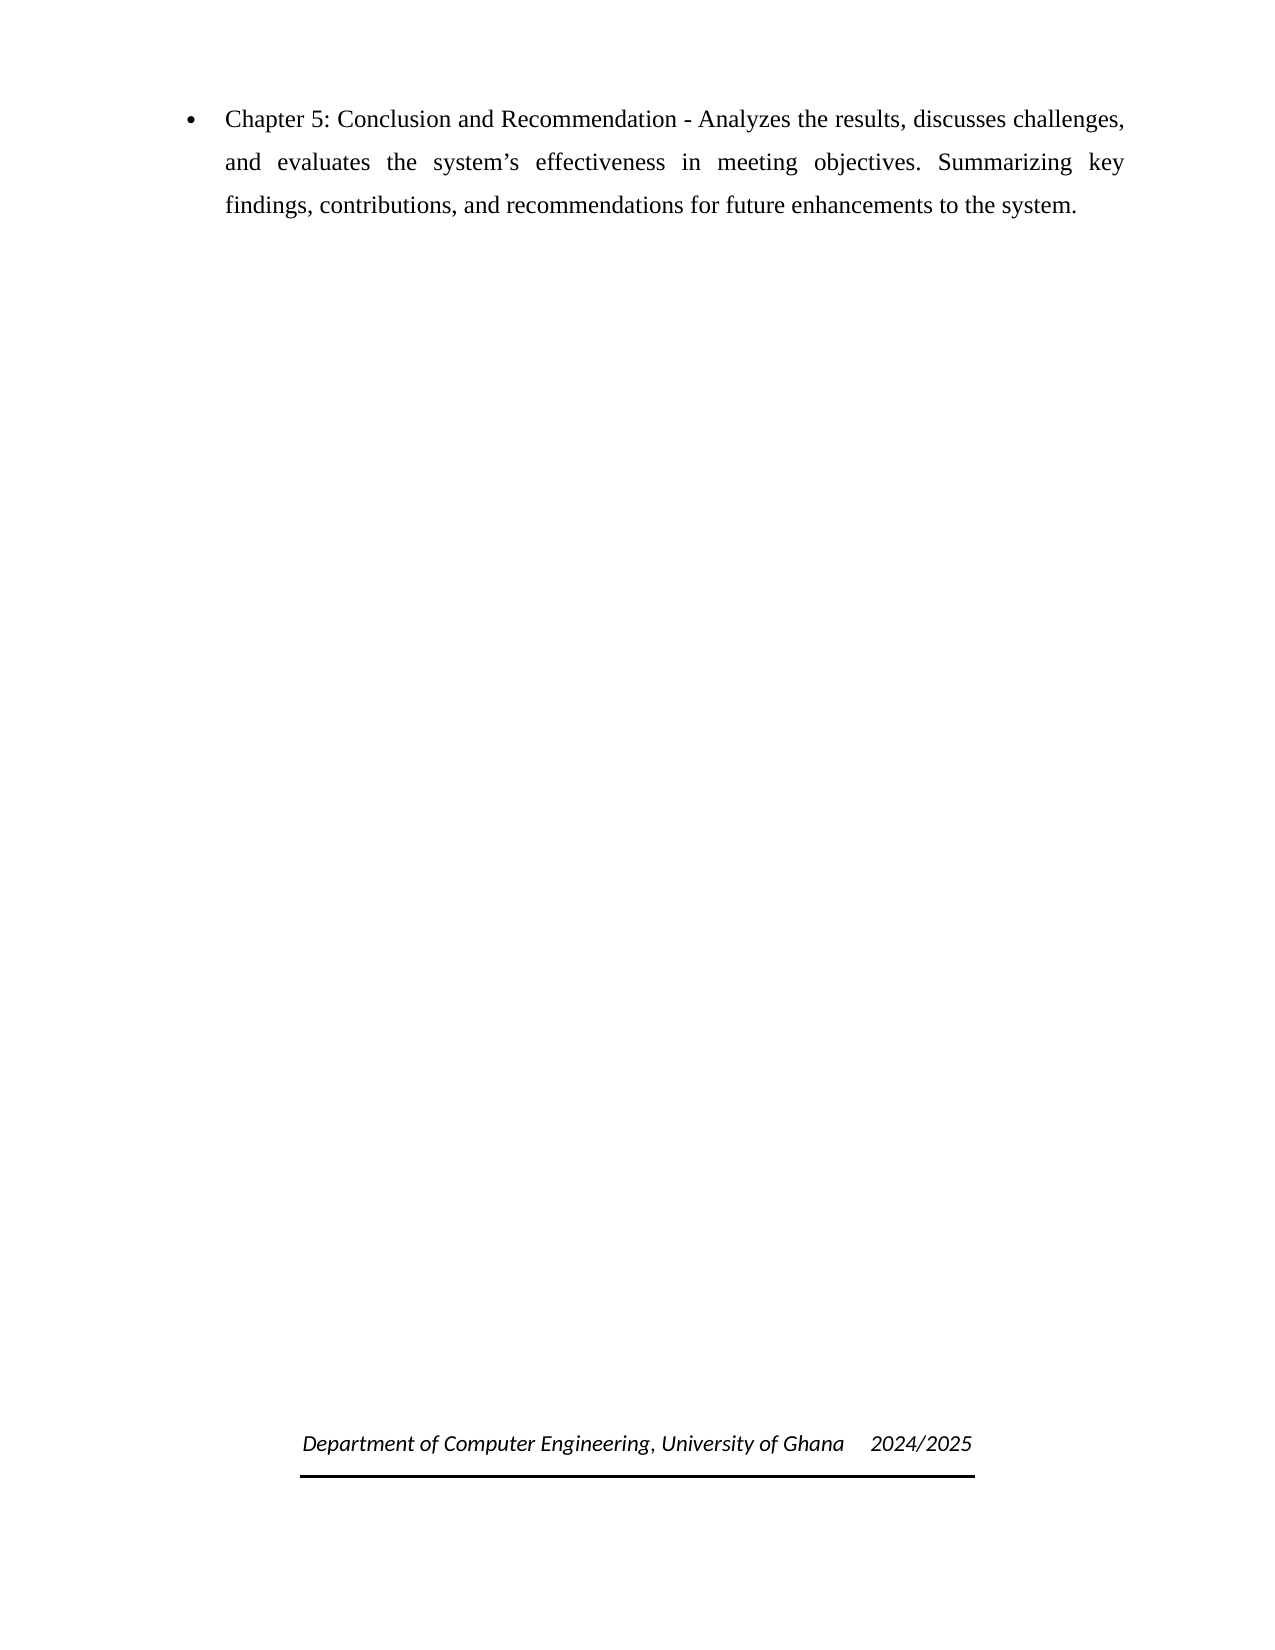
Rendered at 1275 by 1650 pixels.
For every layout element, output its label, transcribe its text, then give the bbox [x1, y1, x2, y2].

list Chapter 5: Conclusion and Recommendation - Analyzes the results, discusses challenges, and evaluates the system’s effectiveness in meeting objectives. Summarizing key findings, contributions, and recommendations for future enhancements to the system. [187, 104, 1125, 219]
